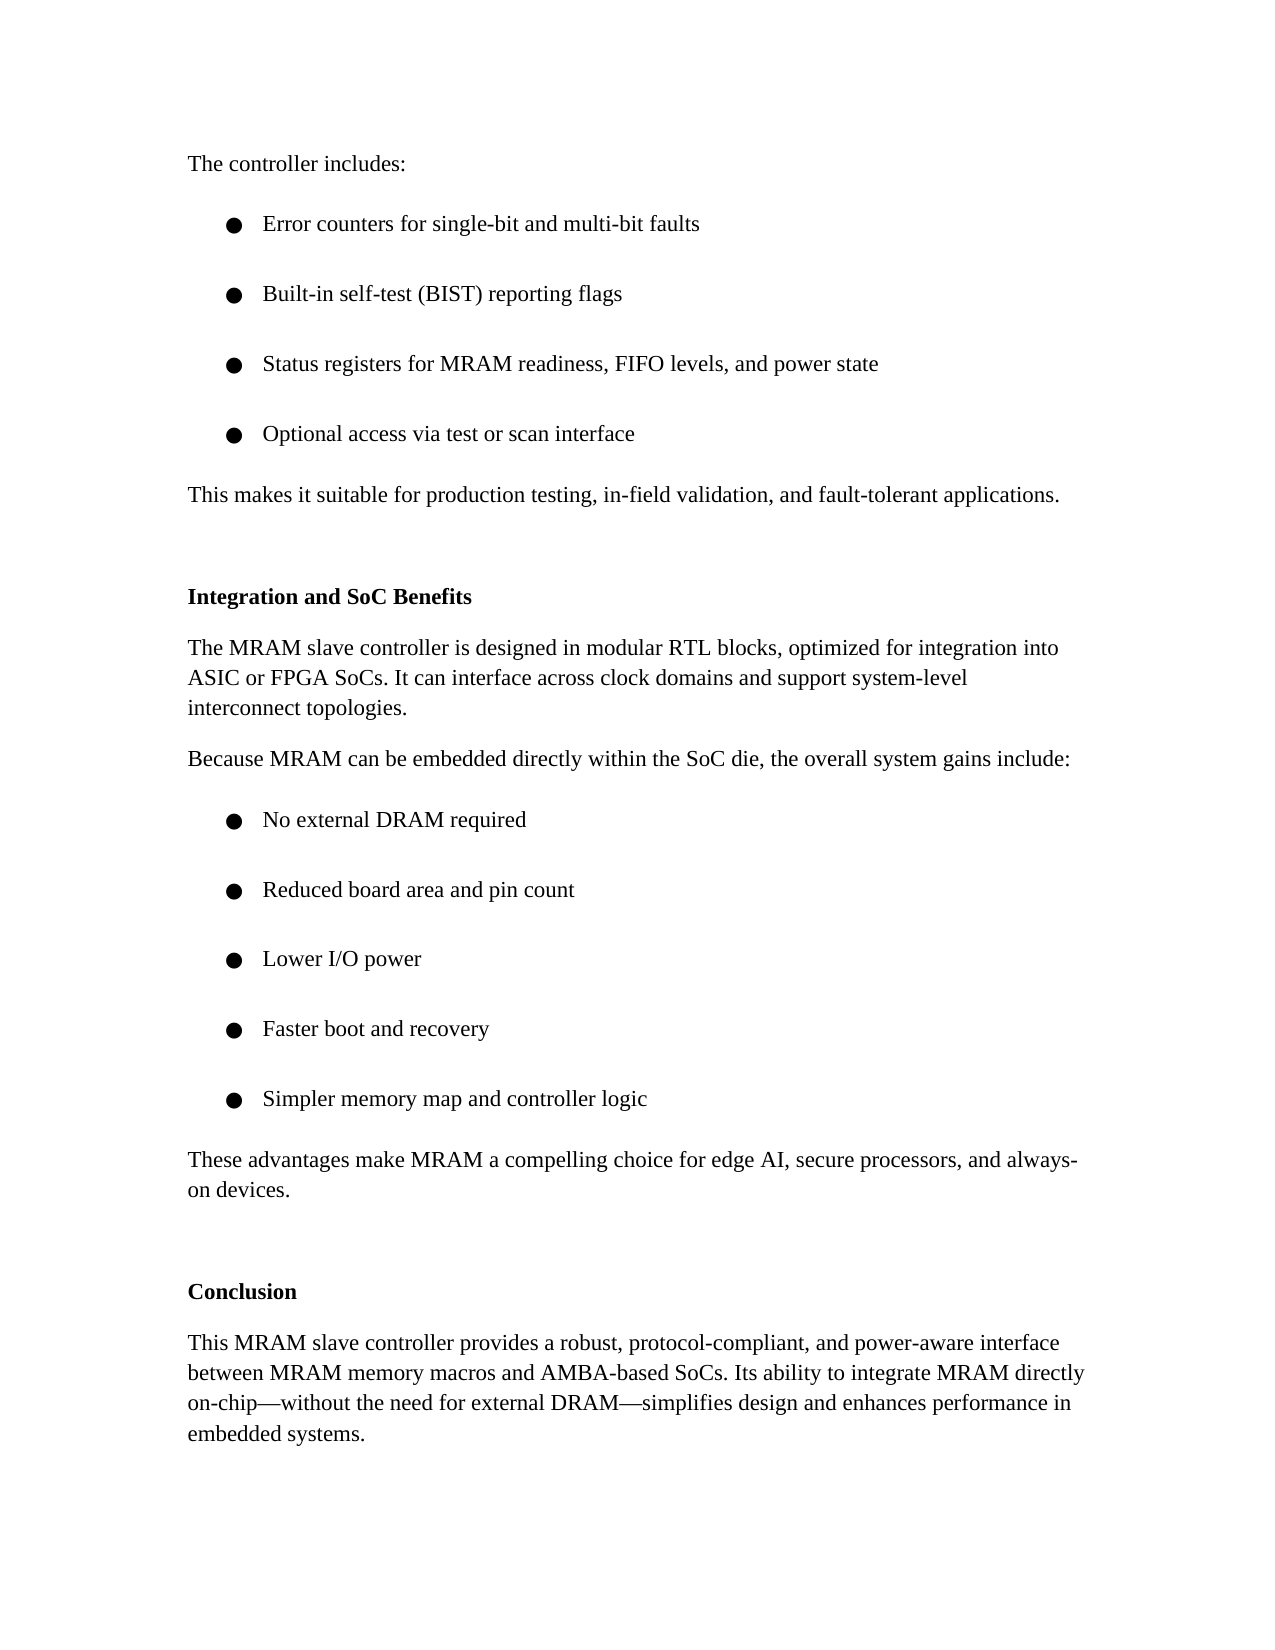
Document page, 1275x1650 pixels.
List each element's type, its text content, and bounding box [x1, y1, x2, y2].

text The controller includes: [187, 150, 1087, 176]
text This MRAM slave controller provides a robust, protocol-compliant, and power-aware interface between MRAM memory macros and AMBA-based SoCs. Its ability to integrate MRAM directly on-chip—without the need for external DRAM—simplifies design and enhances performance in embedded systems. [187, 1329, 1087, 1446]
list Faster boot and recovery [225, 1006, 1087, 1049]
text These advantages make MRAM a compelling choice for edge AI, secure processors, and always-on devices. [187, 1146, 1087, 1202]
text Because MRAM can be embedded directly within the SoC die, the overall system gains include: [187, 745, 1087, 772]
text The MRAM slave controller is designed in modular RTL blocks, optimized for integration into ASIC or FPGA SoCs. It can interface across clock domains and support system-level interconnect topologies. [187, 634, 1087, 721]
list Simpler memory map and controller logic [225, 1076, 1087, 1118]
list No external DRAM required [225, 796, 1087, 839]
list Optional access via test or scan interface [225, 411, 1087, 453]
list Lower I/O power [225, 936, 1087, 979]
text Integration and SoC Benefits [187, 583, 1087, 609]
list Built-in self-test (BIST) reporting flags [225, 271, 1087, 314]
text This makes it suitable for production testing, in-field validation, and fault-tolerant applications. [187, 481, 1087, 507]
text Conclusion [187, 1278, 1087, 1304]
list Error counters for single-bit and multi-bit faults [225, 201, 1087, 244]
list Reduced board area and pin count [225, 866, 1087, 909]
list Status registers for MRAM readiness, FIFO levels, and power state [225, 341, 1087, 383]
